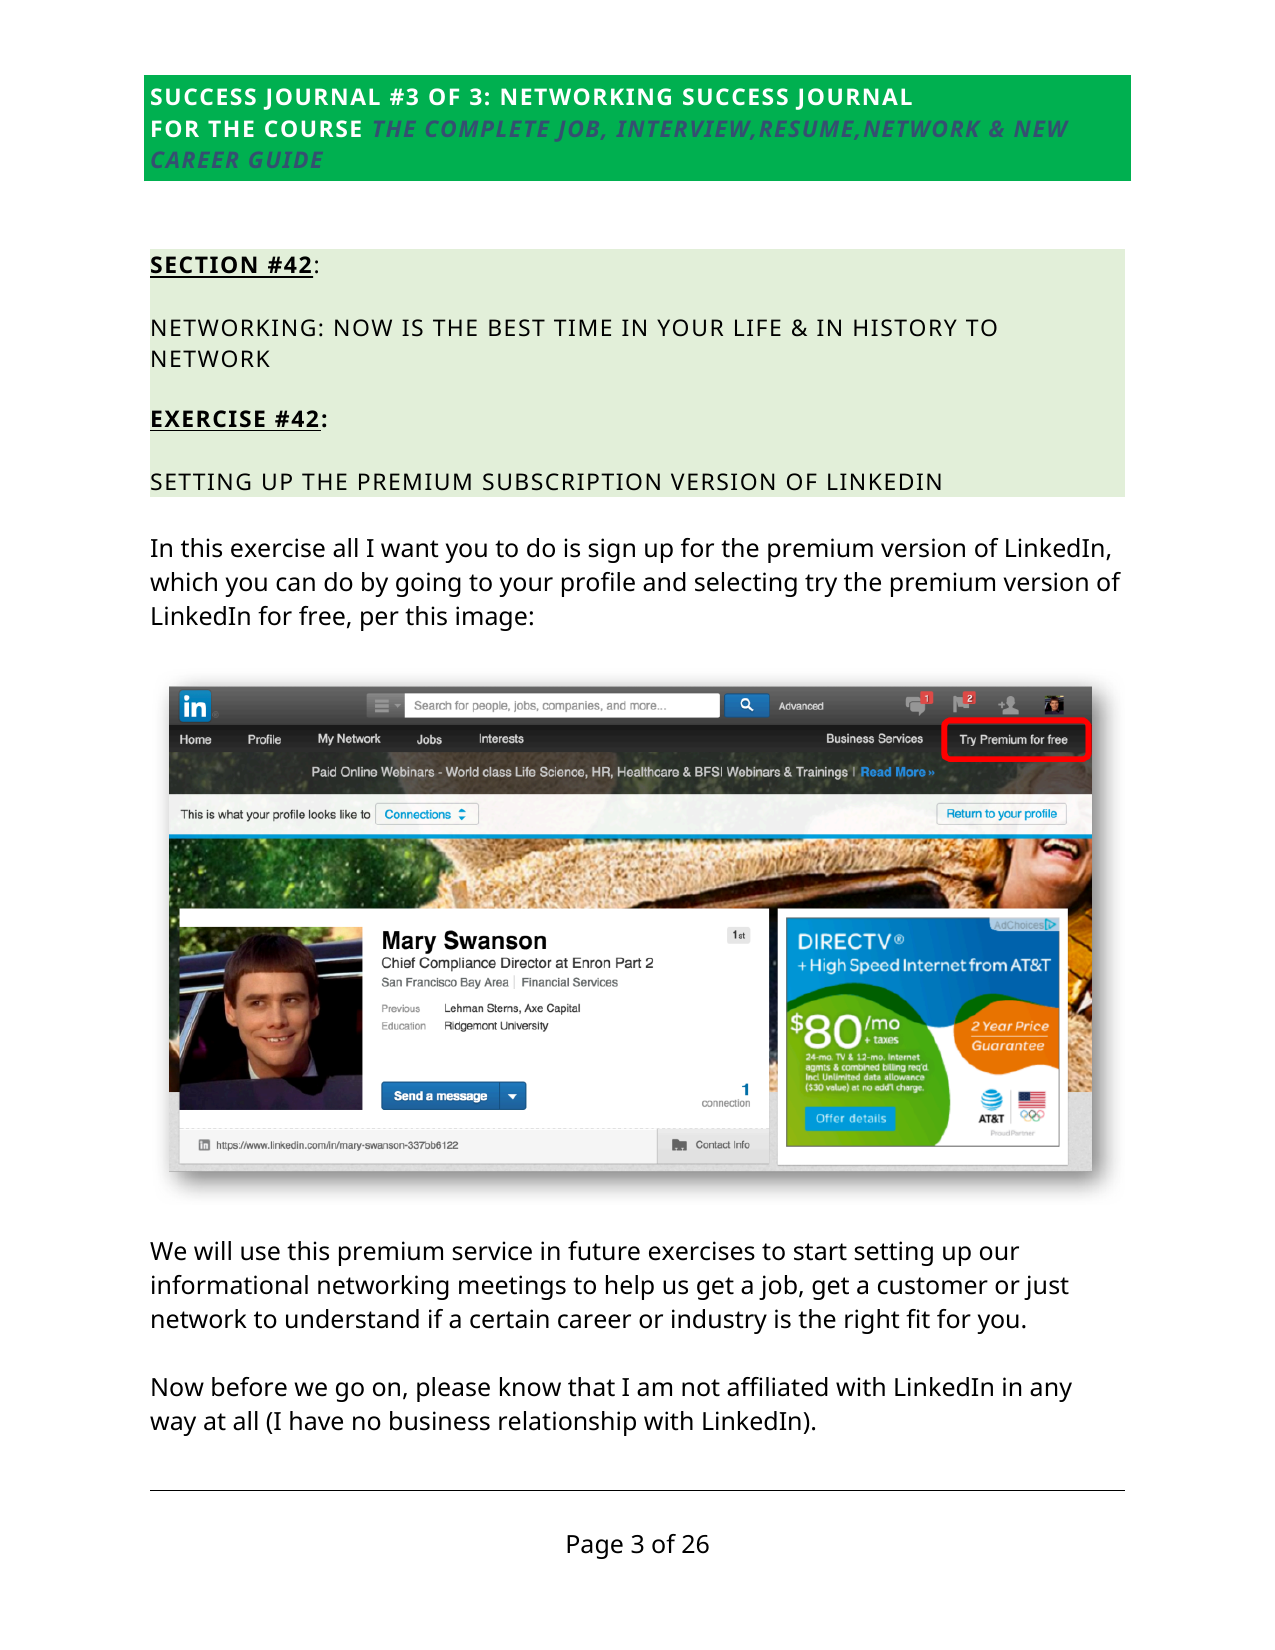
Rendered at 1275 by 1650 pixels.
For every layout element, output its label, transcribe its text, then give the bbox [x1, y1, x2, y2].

subtitle exercise #42: [150, 374, 1125, 434]
subtitle setting up the premium subscription version of linkedin [150, 466, 1125, 497]
subtitle Networking: Now is the Best Time in Your Life & in History to Network [150, 281, 1125, 374]
text Now before we go on, please know that I am not affiliated with LinkedIn in any way at all (I have no business relationship with LinkedIn). [150, 1370, 1125, 1438]
text In this exercise all I want you to do is sign up for the premium version of LinkedIn, which you can do by going to your profile and selecting try the premium version of LinkedIn for free, per this image: [150, 531, 1125, 633]
subtitle Section #42: [150, 249, 1125, 281]
text We will use this premium service in future exercises to start setting up our informational networking meetings to help us get a job, get a customer or just network to understand if a certain career or industry is the right fit for you. [150, 1233, 1125, 1336]
